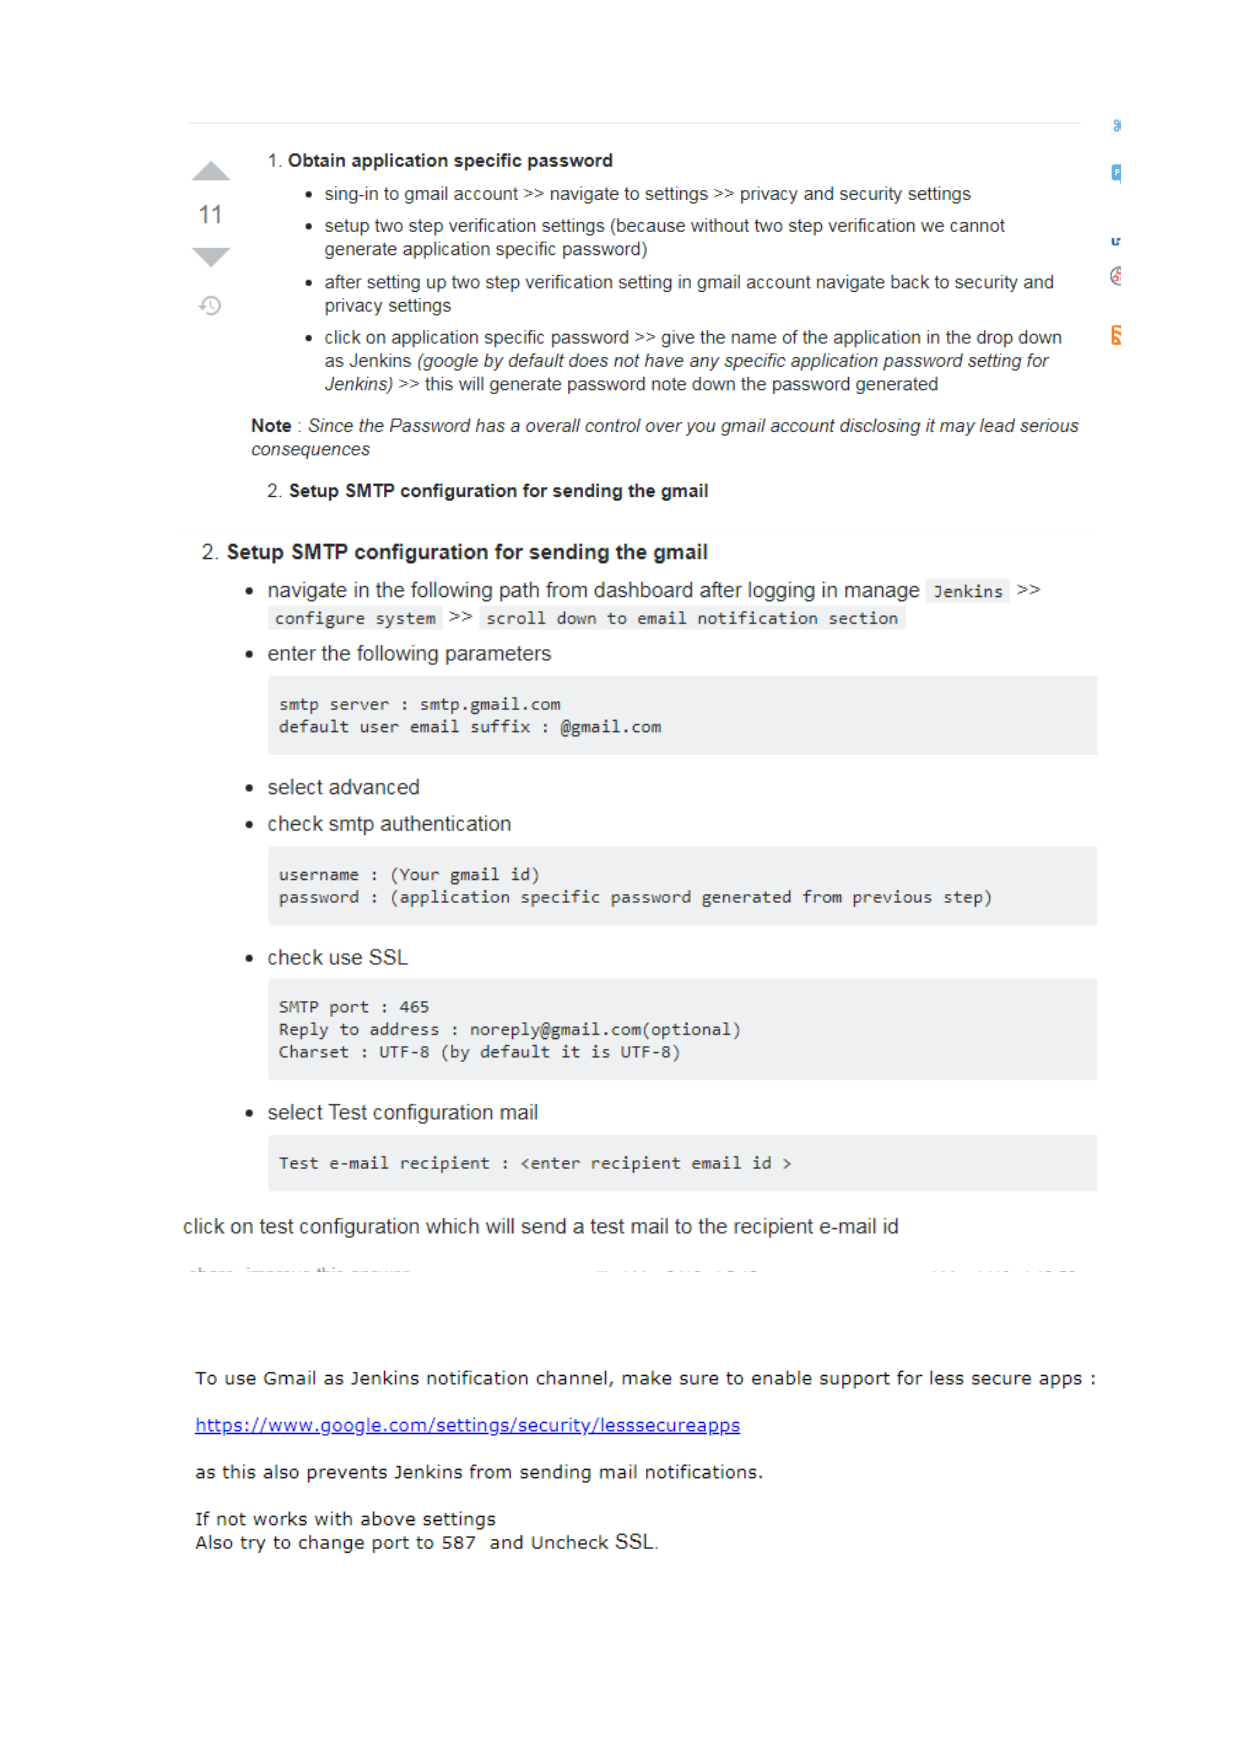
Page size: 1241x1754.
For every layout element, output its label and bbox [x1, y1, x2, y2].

picture [177, 118, 1121, 508]
picture [177, 532, 1098, 1272]
picture [177, 1350, 1144, 1563]
